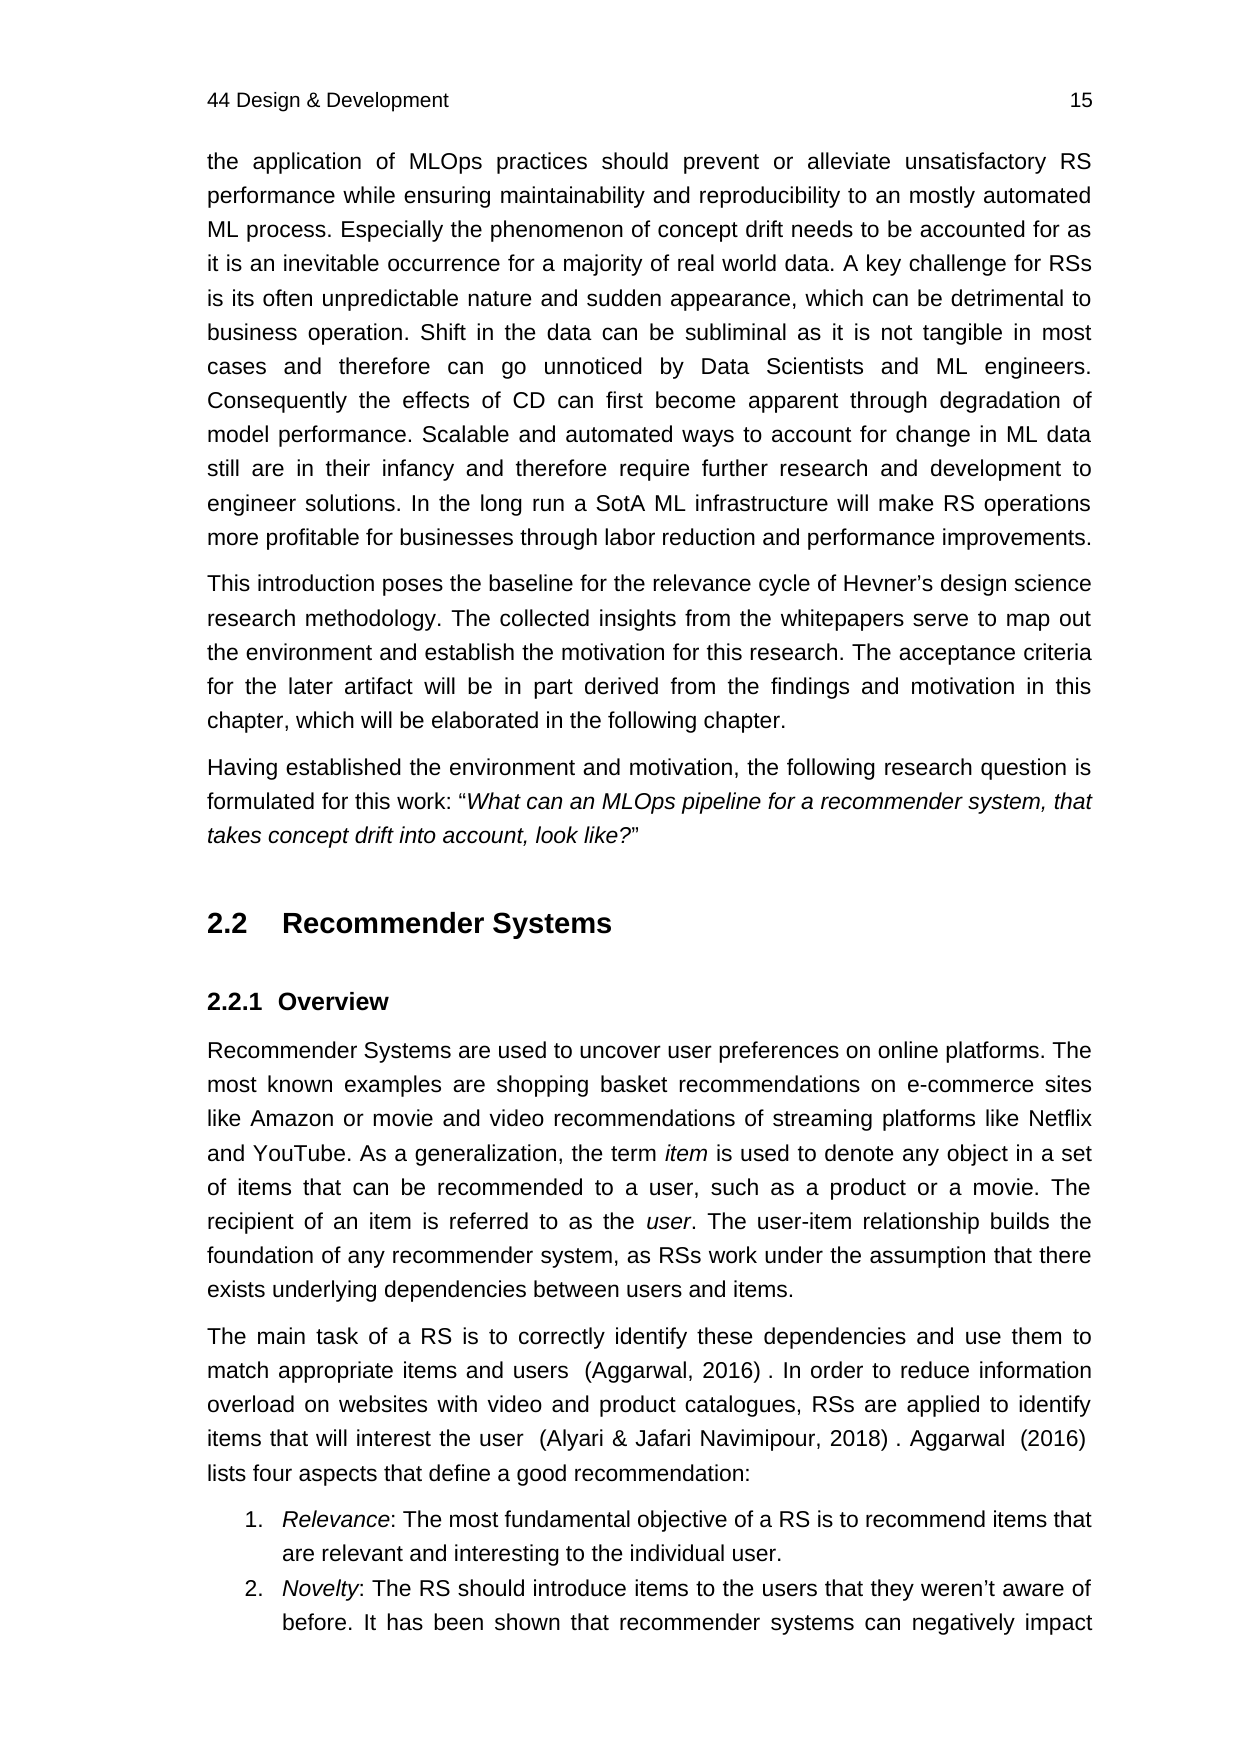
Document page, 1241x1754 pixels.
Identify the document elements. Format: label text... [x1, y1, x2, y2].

subtitle Recommender Systems [207, 906, 1092, 940]
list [244, 1574, 1092, 1635]
text Having established the environment and motivation, the following research question is formulated for this work: “What can an MLOps pipeline for a recommender system, that takes concept drift into account, look like?” [207, 754, 1092, 848]
text Recommender Systems are used to uncover user preferences on online platforms. The most known examples are shopping basket recommendations on e-commerce sites like Amazon or movie and video recommendations of streaming platforms like Netflix and YouTube. As a generalization, the term item is used to denote any object in a set of items that can be recommended to a user, such as a product or a movie. The recipient of an item is referred to as the user. The user-item relationship builds the foundation of any recommender system, as RSs work under the assumption that there exists underlying dependencies between users and items. [207, 1037, 1092, 1303]
text This introduction poses the baseline for the relevance cycle of Hevner’s design science research methodology. The collected insights from the whitepapers serve to map out the environment and establish the motivation for this research. The acceptance criteria for the later artifact will be in part derived from the findings and motivation in this chapter, which will be elaborated in the following chapter. [207, 570, 1092, 733]
list Relevance: The most fundamental objective of a RS is to recommend items that are relevant and interesting to the individual user. [244, 1506, 1092, 1567]
text The main task of a RS is to correctly identify these dependencies and use them to match appropriate items and users . In order to reduce information overload on websites with video and product catalogues, RSs are applied to identify items that will interest the user . Aggarwal lists four aspects that define a good recommendation: [207, 1323, 1092, 1486]
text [207, 148, 1092, 550]
subtitle Overview [207, 987, 1092, 1016]
